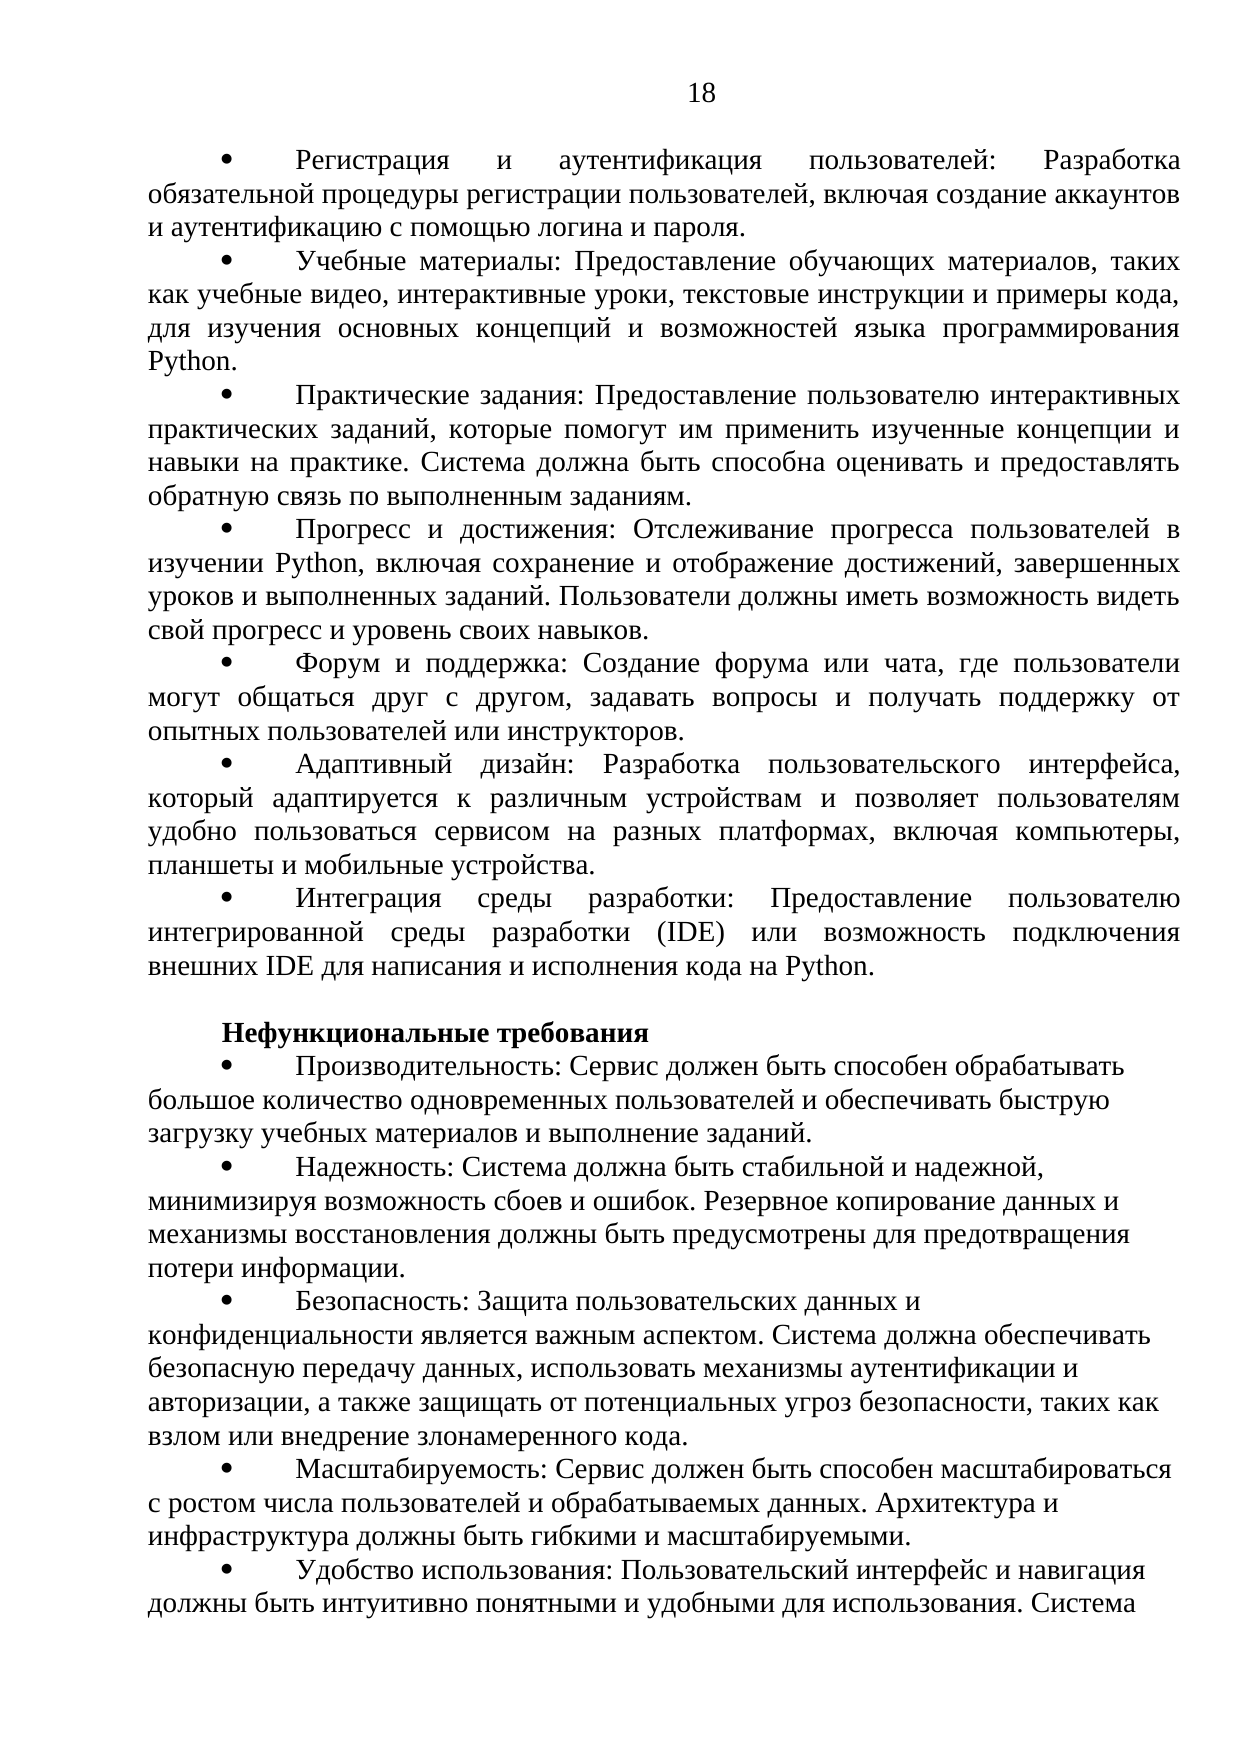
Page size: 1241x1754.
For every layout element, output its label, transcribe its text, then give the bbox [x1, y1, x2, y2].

list Масштабируемость: Сервис должен быть способен масштабироваться с ростом числа пользователей и обрабатываемых данных. Архитектура и инфраструктура должны быть гибкими и масштабируемыми. [148, 1451, 1181, 1552]
list Регистрация и аутентификация пользователей: Разработка обязательной процедуры регистрации пользователей, включая создание аккаунтов и аутентификацию с помощью логина и пароля. [148, 142, 1181, 243]
text Нефункциональные требования [148, 1015, 1181, 1048]
list Надежность: Система должна быть стабильной и надежной, минимизируя возможность сбоев и ошибок. Резервное копирование данных и механизмы восстановления должны быть предусмотрены для предотвращения потери информации. [148, 1149, 1181, 1283]
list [148, 1552, 1181, 1619]
list Прогресс и достижения: Отслеживание прогресса пользователей в изучении Python, включая сохранение и отображение достижений, завершенных уроков и выполненных заданий. Пользователи должны иметь возможность видеть свой прогресс и уровень своих навыков. [148, 511, 1181, 646]
list Безопасность: Защита пользовательских данных и конфиденциальности является важным аспектом. Система должна обеспечивать безопасную передачу данных, использовать механизмы аутентификации и авторизации, а также защищать от потенциальных угроз безопасности, таких как взлом или внедрение злонамеренного кода. [148, 1283, 1181, 1451]
list Адаптивный дизайн: Разработка пользовательского интерфейса, который адаптируется к различным устройствам и позволяет пользователям удобно пользоваться сервисом на разных платформах, включая компьютеры, планшеты и мобильные устройства. [148, 746, 1181, 881]
list Интеграция среды разработки: Предоставление пользователю интегрированной среды разработки (IDE) или возможность подключения внешних IDE для написания и исполнения кода на Python. [148, 881, 1181, 981]
list Производительность: Сервис должен быть способен обрабатывать большое количество одновременных пользователей и обеспечивать быструю загрузку учебных материалов и выполнение заданий. [148, 1048, 1181, 1149]
list Практические задания: Предоставление пользователю интерактивных практических заданий, которые помогут им применить изученные концепции и навыки на практике. Система должна быть способна оценивать и предоставлять обратную связь по выполненным заданиям. [148, 377, 1181, 511]
list Учебные материалы: Предоставление обучающих материалов, таких как учебные видео, интерактивные уроки, текстовые инструкции и примеры кода, для изучения основных концепций и возможностей языка программирования Python. [148, 243, 1181, 377]
list Форум и поддержка: Создание форума или чата, где пользователи могут общаться друг с другом, задавать вопросы и получать поддержку от опытных пользователей или инструкторов. [148, 646, 1181, 746]
